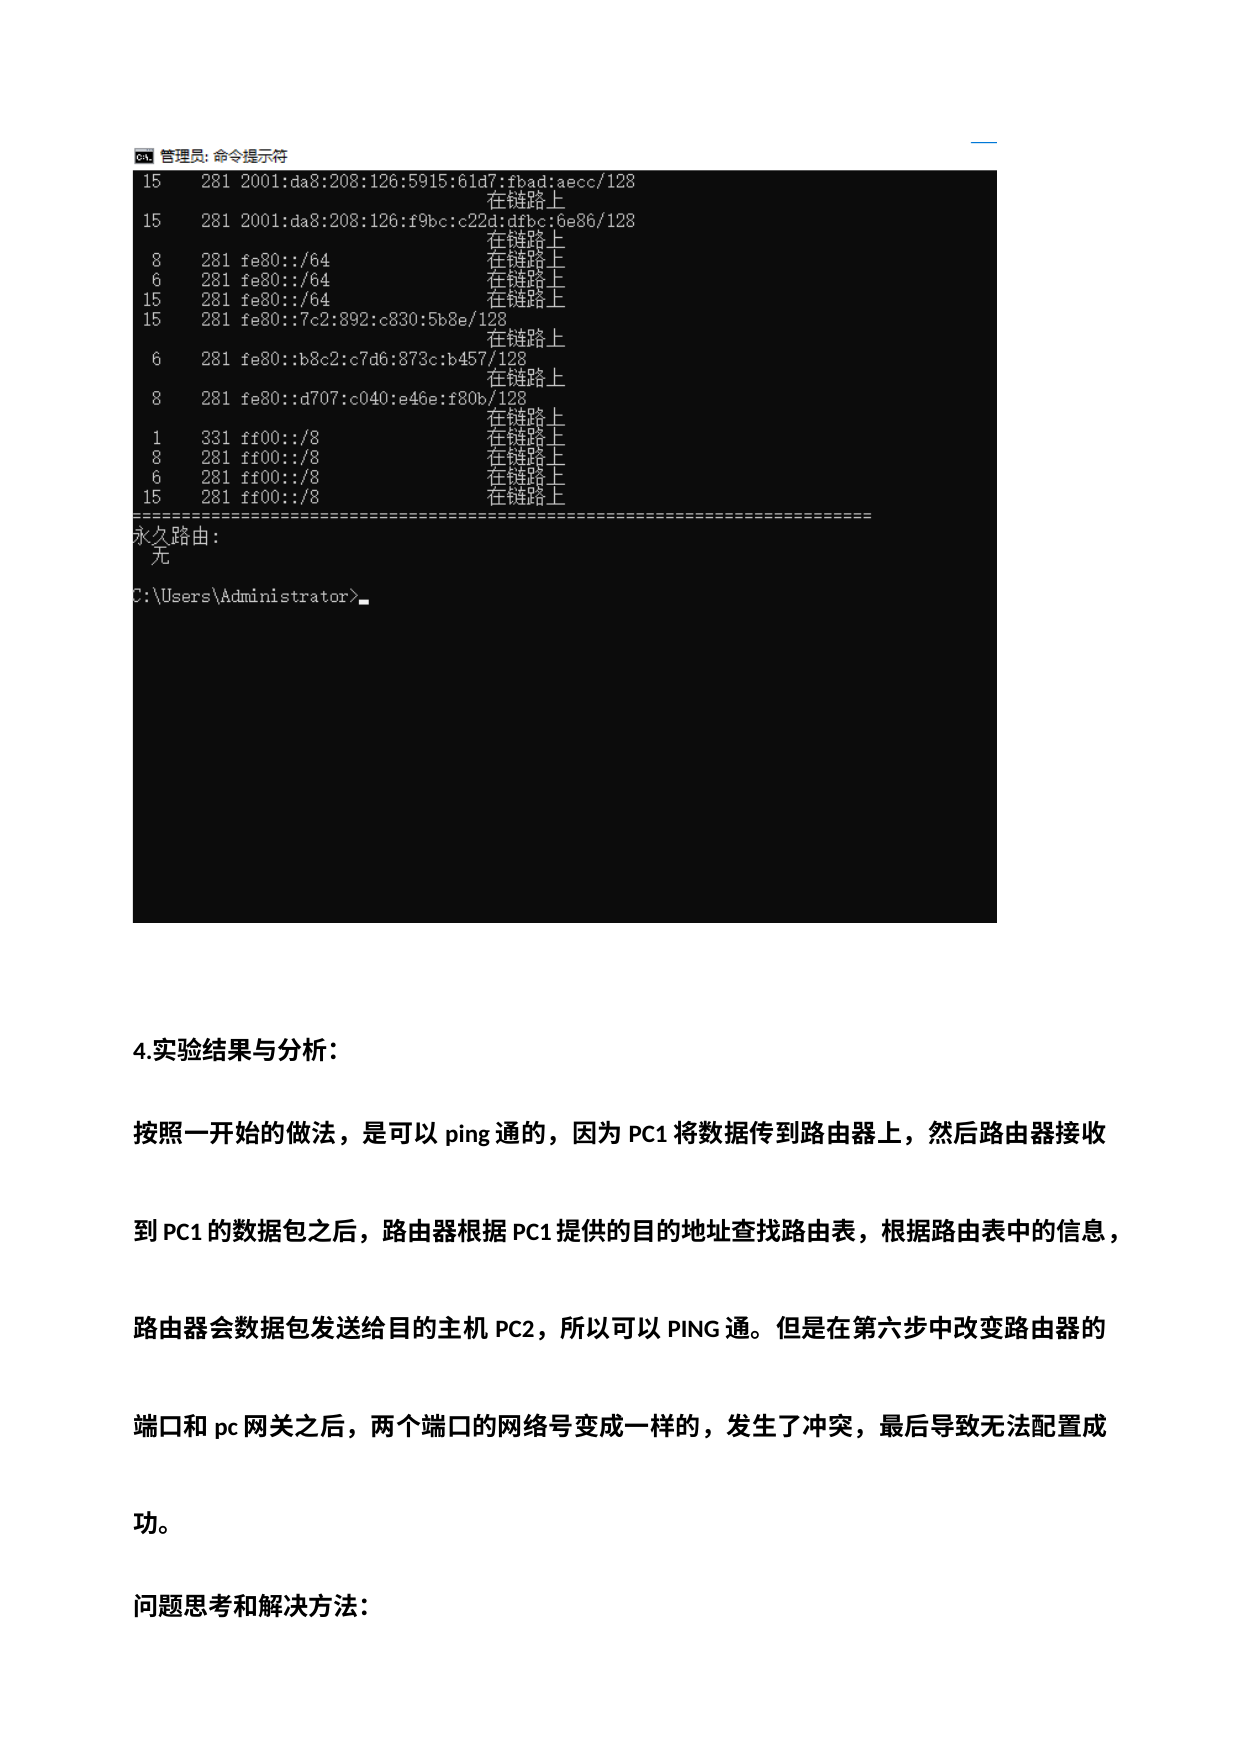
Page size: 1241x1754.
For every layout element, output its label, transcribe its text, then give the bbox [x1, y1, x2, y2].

text 问题思考和解决方法： [133, 1572, 1107, 1637]
picture [132, 142, 997, 923]
text 4.实验结果与分析： [133, 1016, 1107, 1081]
text 按照一开始的做法，是可以ping通的，因为PC1将数据传到路由器上，然后路由器接收到PC1的数据包之后，路由器根据PC1提供的目的地址查找路由表，根据路由表中的信息，路由器会数据包发送给目的主机PC2，所以可以PING通。但是在第六步中改变路由器的端口和pc网关之后，两个端口的网络号变成一样的，发生了冲突，最后导致无法配置成功。 [133, 1099, 1107, 1554]
